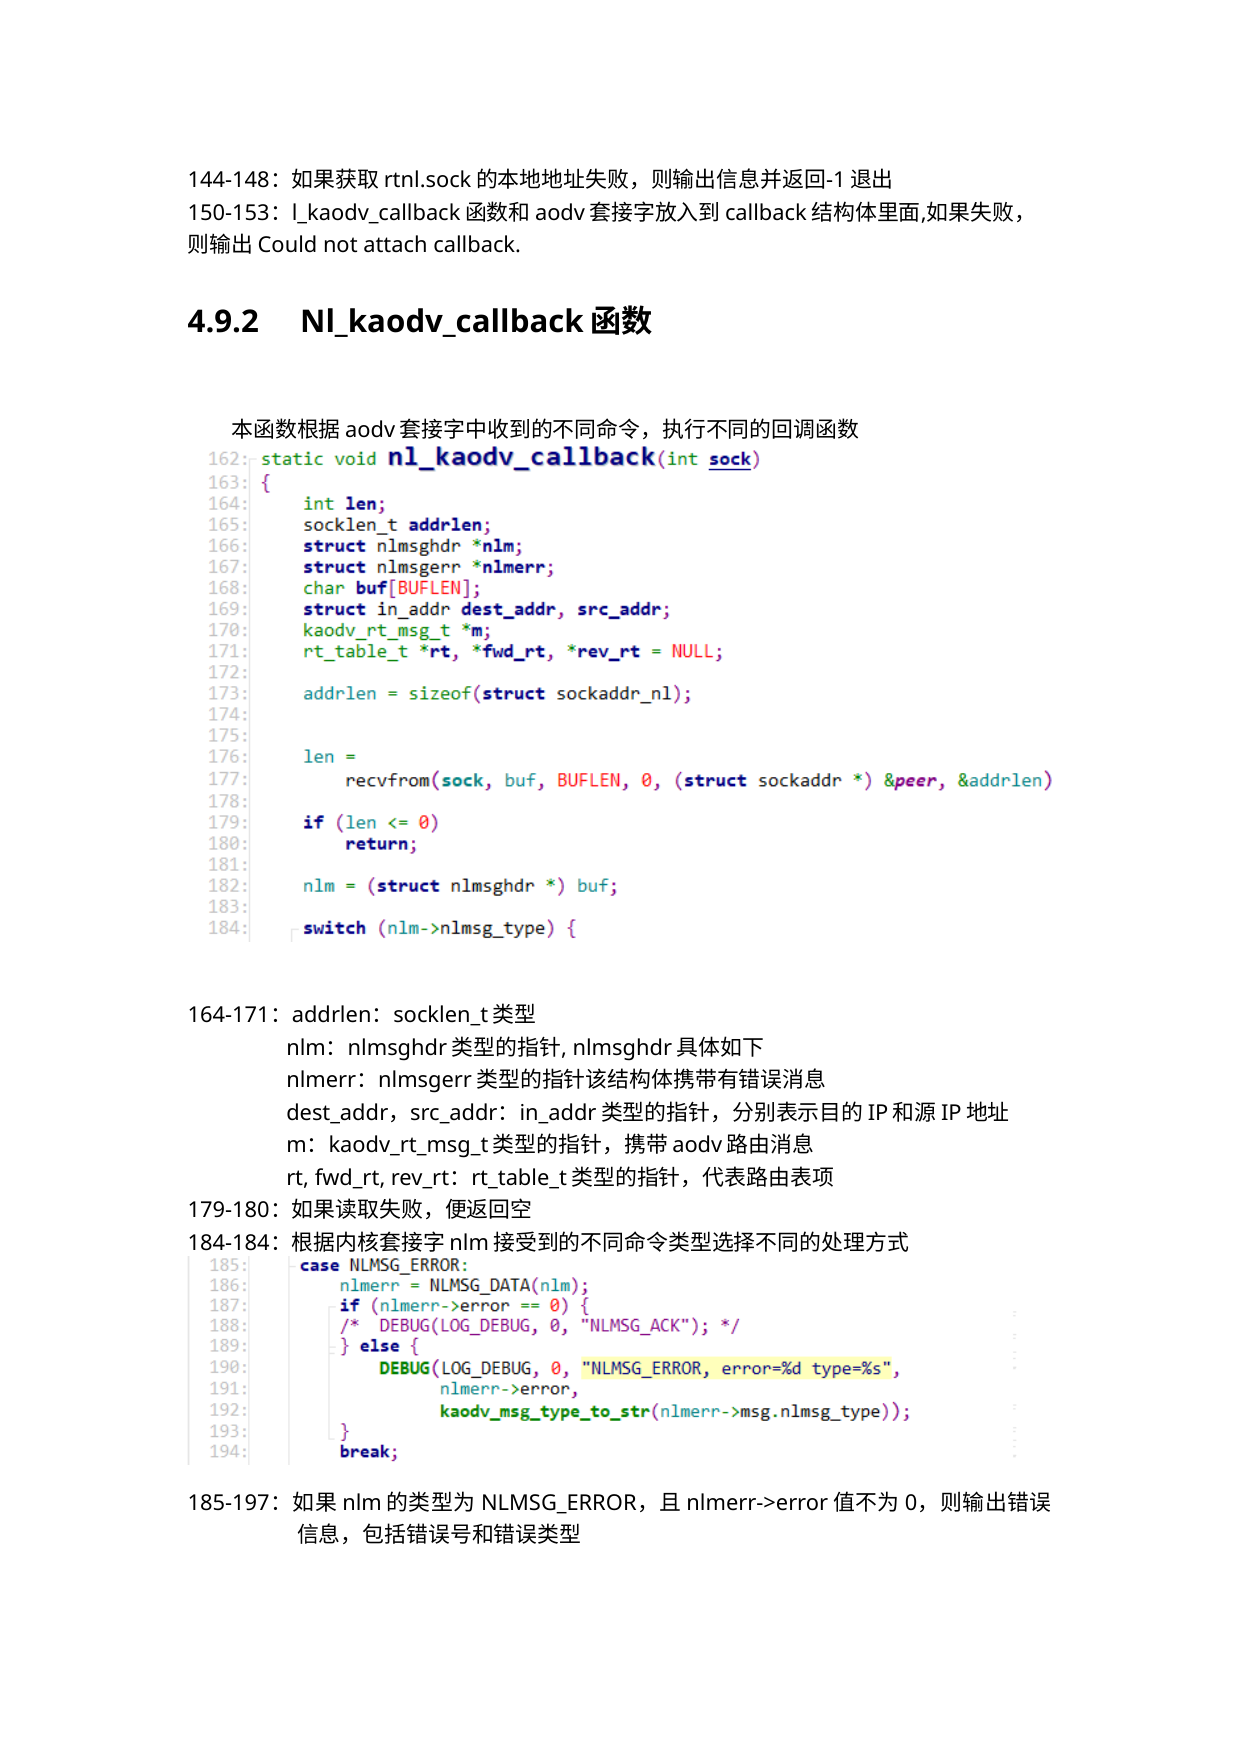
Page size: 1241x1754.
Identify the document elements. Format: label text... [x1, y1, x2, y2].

text 本函数根据aodv套接字中收到的不同命令，执行不同的回调函数 [187, 412, 1053, 444]
text 144-148：如果获取rtnl.sock的本地地址失败，则输出信息并返回-1退出 [187, 162, 1053, 194]
picture [187, 444, 1053, 942]
text rt, fwd_rt, rev_rt：rt_table_t类型的指针，代表路由表项 [187, 1159, 1053, 1192]
subtitle Nl_kaodv_callback函数 [187, 287, 1053, 352]
text 164-171：addrlen：socklen_t类型 [187, 997, 1053, 1029]
text 185-197：如果nlm的类型为NLMSG_ERROR，且nlmerr->error值不为0，则输出错误信息，包括错误号和错误类型 [187, 1484, 1053, 1549]
picture [187, 1256, 1017, 1465]
text m：kaodv_rt_msg_t类型的指针，携带aodv路由消息 [187, 1127, 1053, 1159]
text nlmerr：nlmsgerr类型的指针该结构体携带有错误消息 [187, 1062, 1053, 1094]
text dest_addr，src_addr：in_addr类型的指针，分别表示目的IP和源IP地址 [187, 1094, 1053, 1127]
text 184-184：根据内核套接字nlm接受到的不同命令类型选择不同的处理方式 [187, 1224, 1053, 1257]
text 179-180：如果读取失败，便返回空 [187, 1192, 1053, 1224]
text 150-153：l_kaodv_callback函数和aodv套接字放入到callback结构体里面,如果失败， [187, 194, 1053, 227]
text nlm：nlmsghdr类型的指针, nlmsghdr具体如下 [187, 1029, 1053, 1062]
text 则输出Could not attach callback. [187, 227, 1053, 259]
